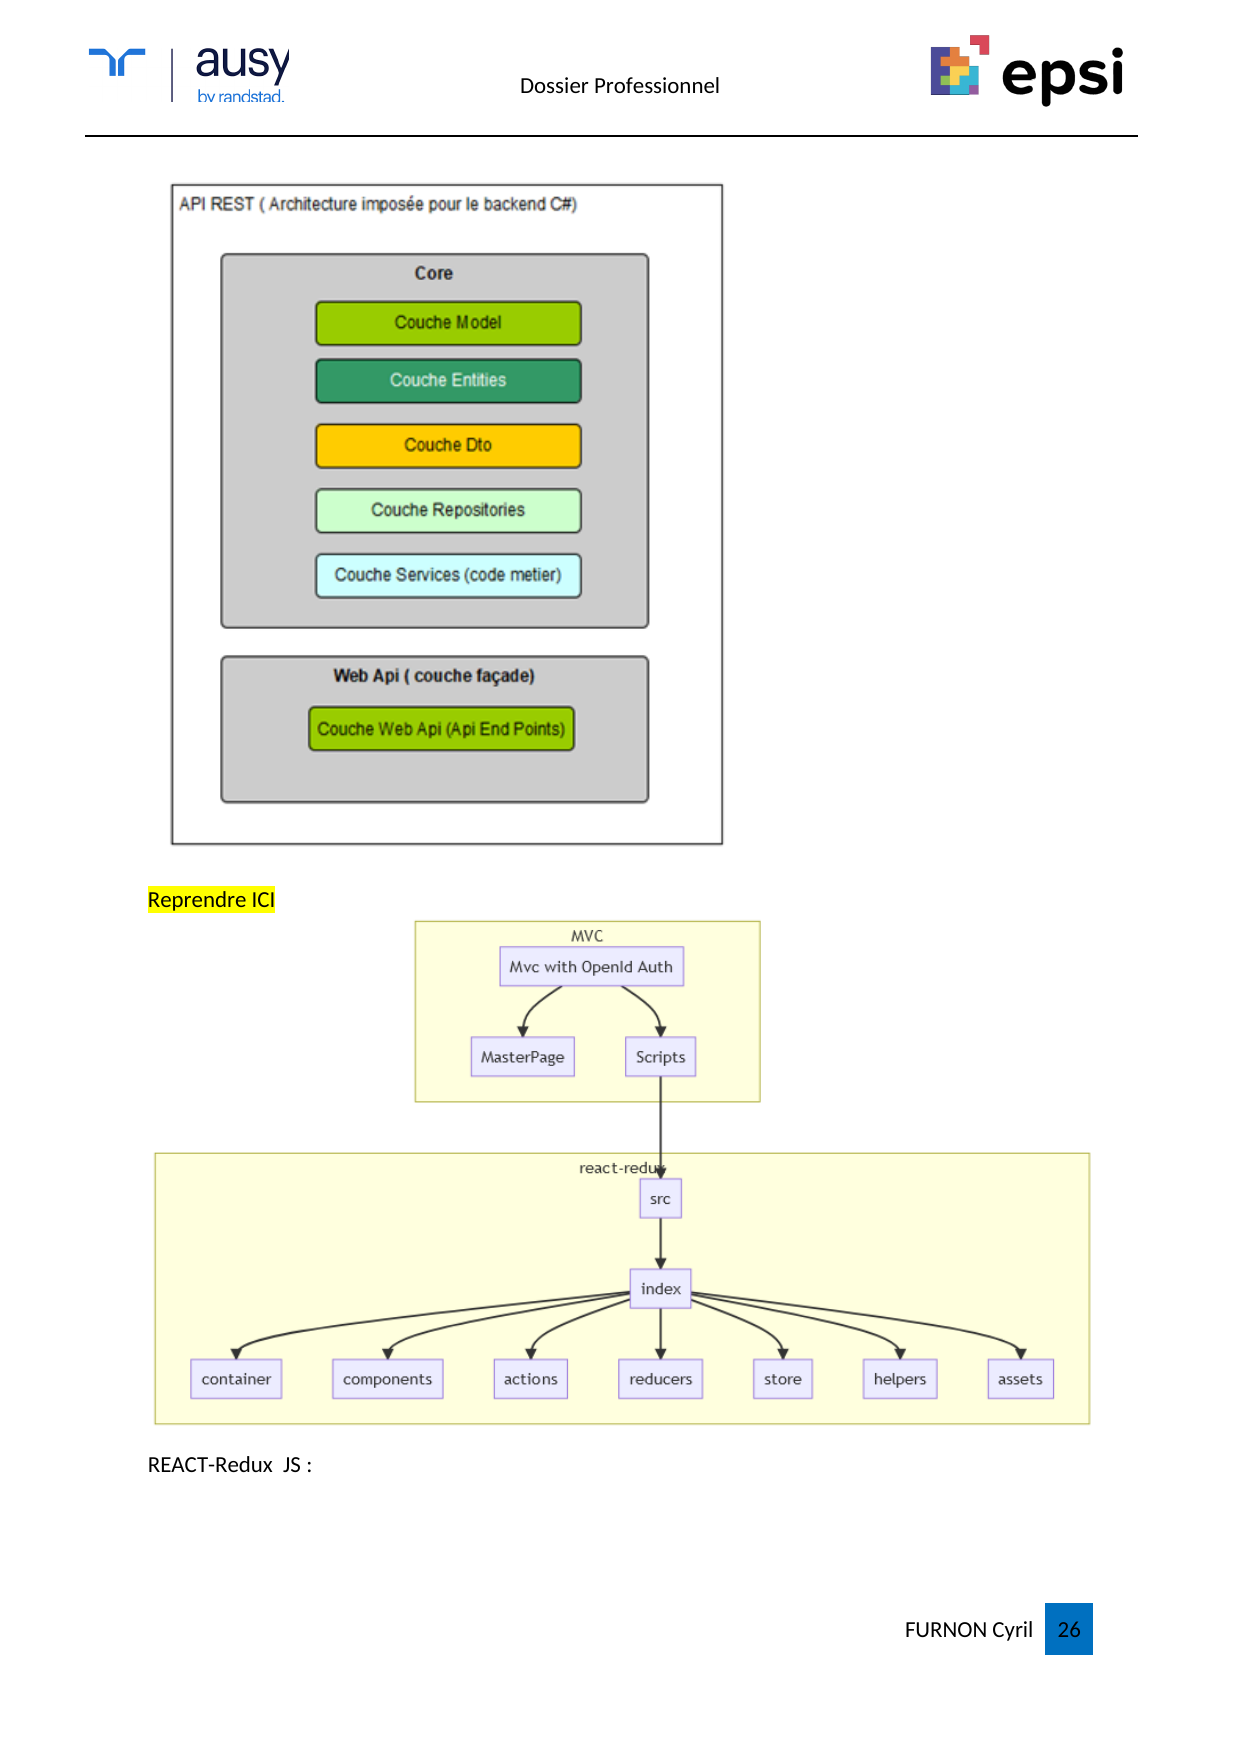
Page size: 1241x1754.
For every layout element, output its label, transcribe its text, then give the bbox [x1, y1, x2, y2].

picture [88, 48, 289, 102]
picture [147, 147, 778, 884]
text REACT-Redux JS : [148, 1429, 1093, 1478]
picture [147, 913, 1093, 1429]
